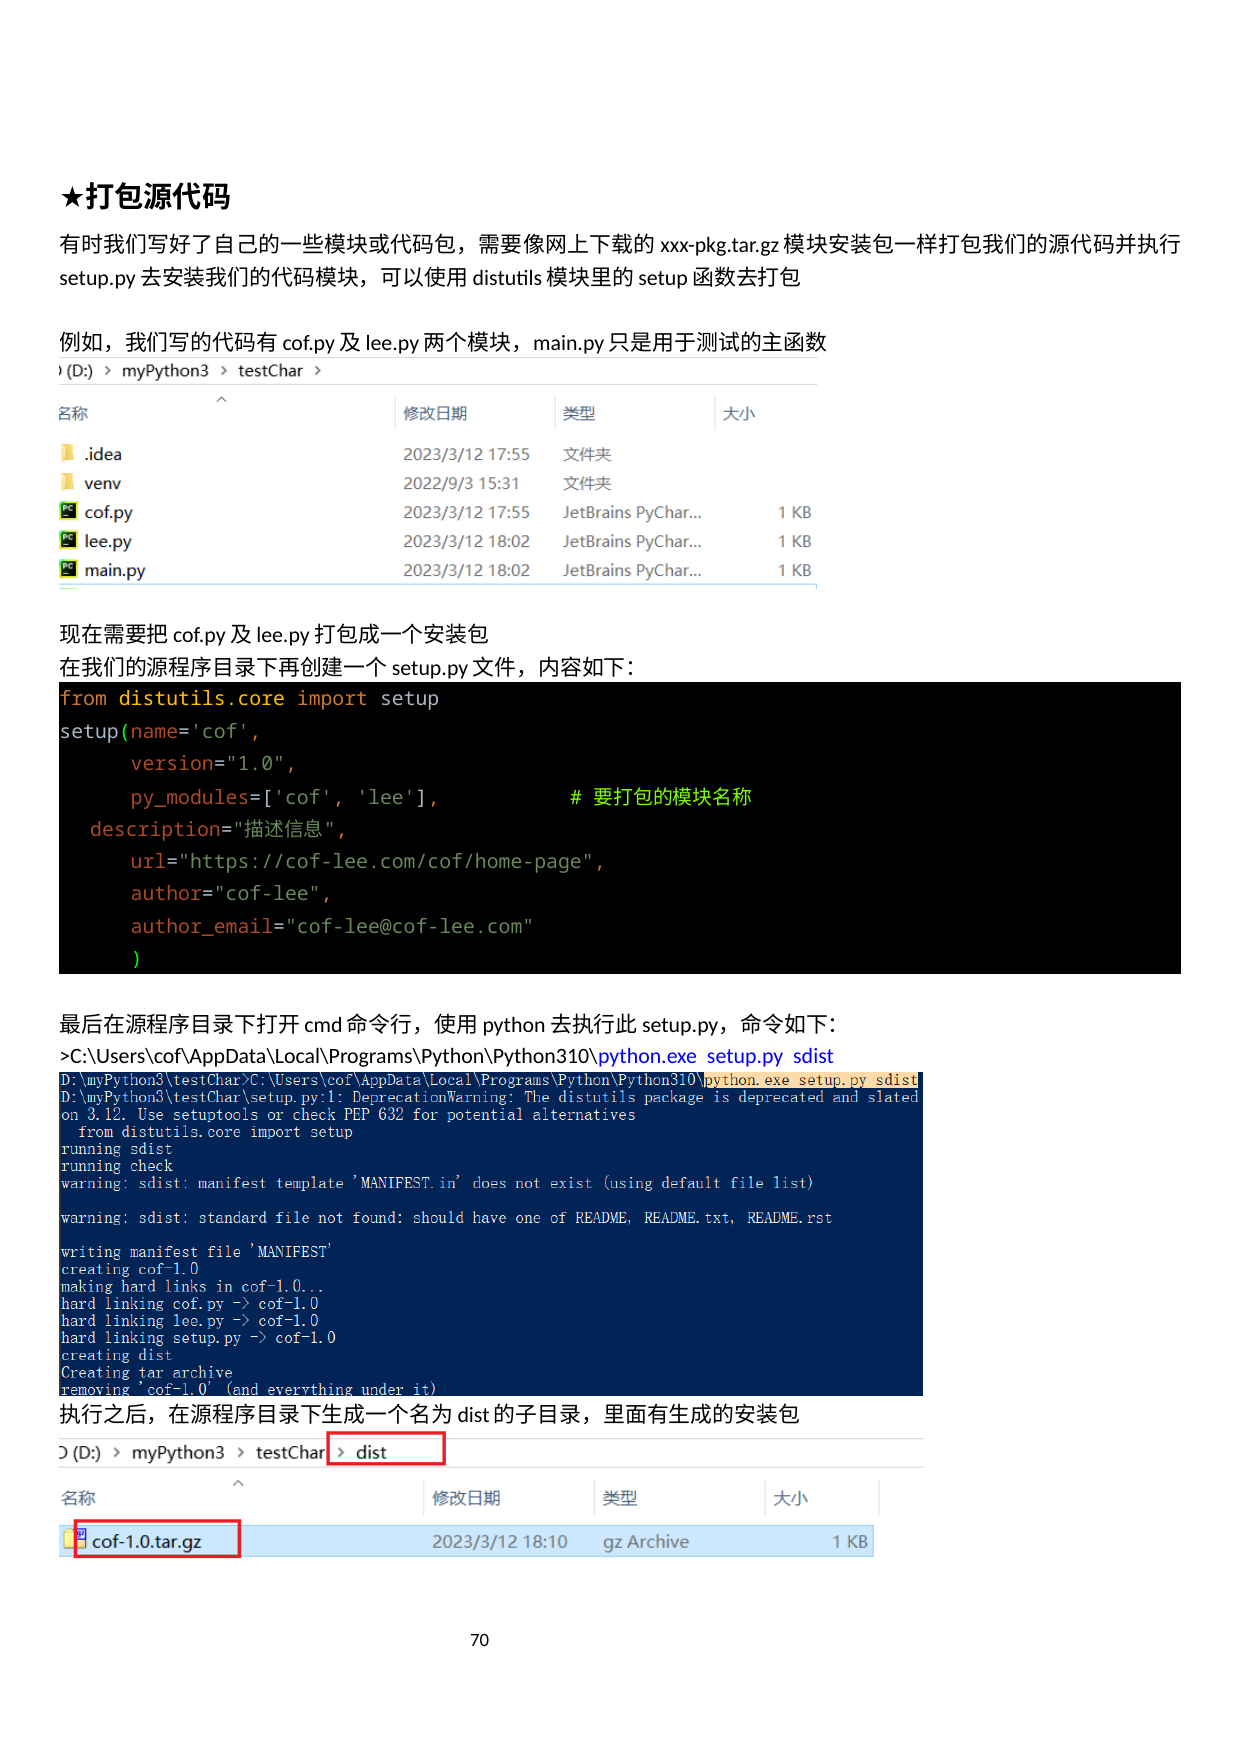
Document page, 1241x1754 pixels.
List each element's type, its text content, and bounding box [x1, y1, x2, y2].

text 现在需要把cof.py及lee.py打包成一个安装包 [59, 617, 1181, 649]
text 例如，我们写的代码有cof.py及lee.py两个模块，main.py只是用于测试的主函数 [59, 324, 1181, 357]
text 最后在源程序目录下打开cmd命令行，使用python去执行此setup.py，命令如下： [59, 1007, 1181, 1039]
text from distutils.core import setup setup(name='cof', version="1.0", py_modules=['cof', 'lee'], # 要打包的模块名称 description="描述信息", url="https://cof-lee.com/cof/home-page", author="cof-lee", author_email="cof-lee@cof-lee.com" ) [59, 682, 1181, 974]
text ★打包源代码 [59, 162, 1181, 227]
picture [59, 1429, 924, 1565]
text 执行之后，在源程序目录下生成一个名为dist的子目录，里面有生成的安装包 [59, 1397, 1181, 1429]
picture [59, 1072, 923, 1396]
text >C:\Users\cof\AppData\Local\Programs\Python\Python310\python.exe setup.py sdist [59, 1039, 1181, 1072]
picture [59, 357, 818, 589]
text 在我们的源程序目录下再创建一个setup.py文件，内容如下： [59, 649, 1181, 682]
text 有时我们写好了自己的一些模块或代码包，需要像网上下载的xxx-pkg.tar.gz模块安装包一样打包我们的源代码并执行setup.py去安装我们的代码模块，可以使用distutils模块里的setup函数去打包 [59, 227, 1181, 292]
